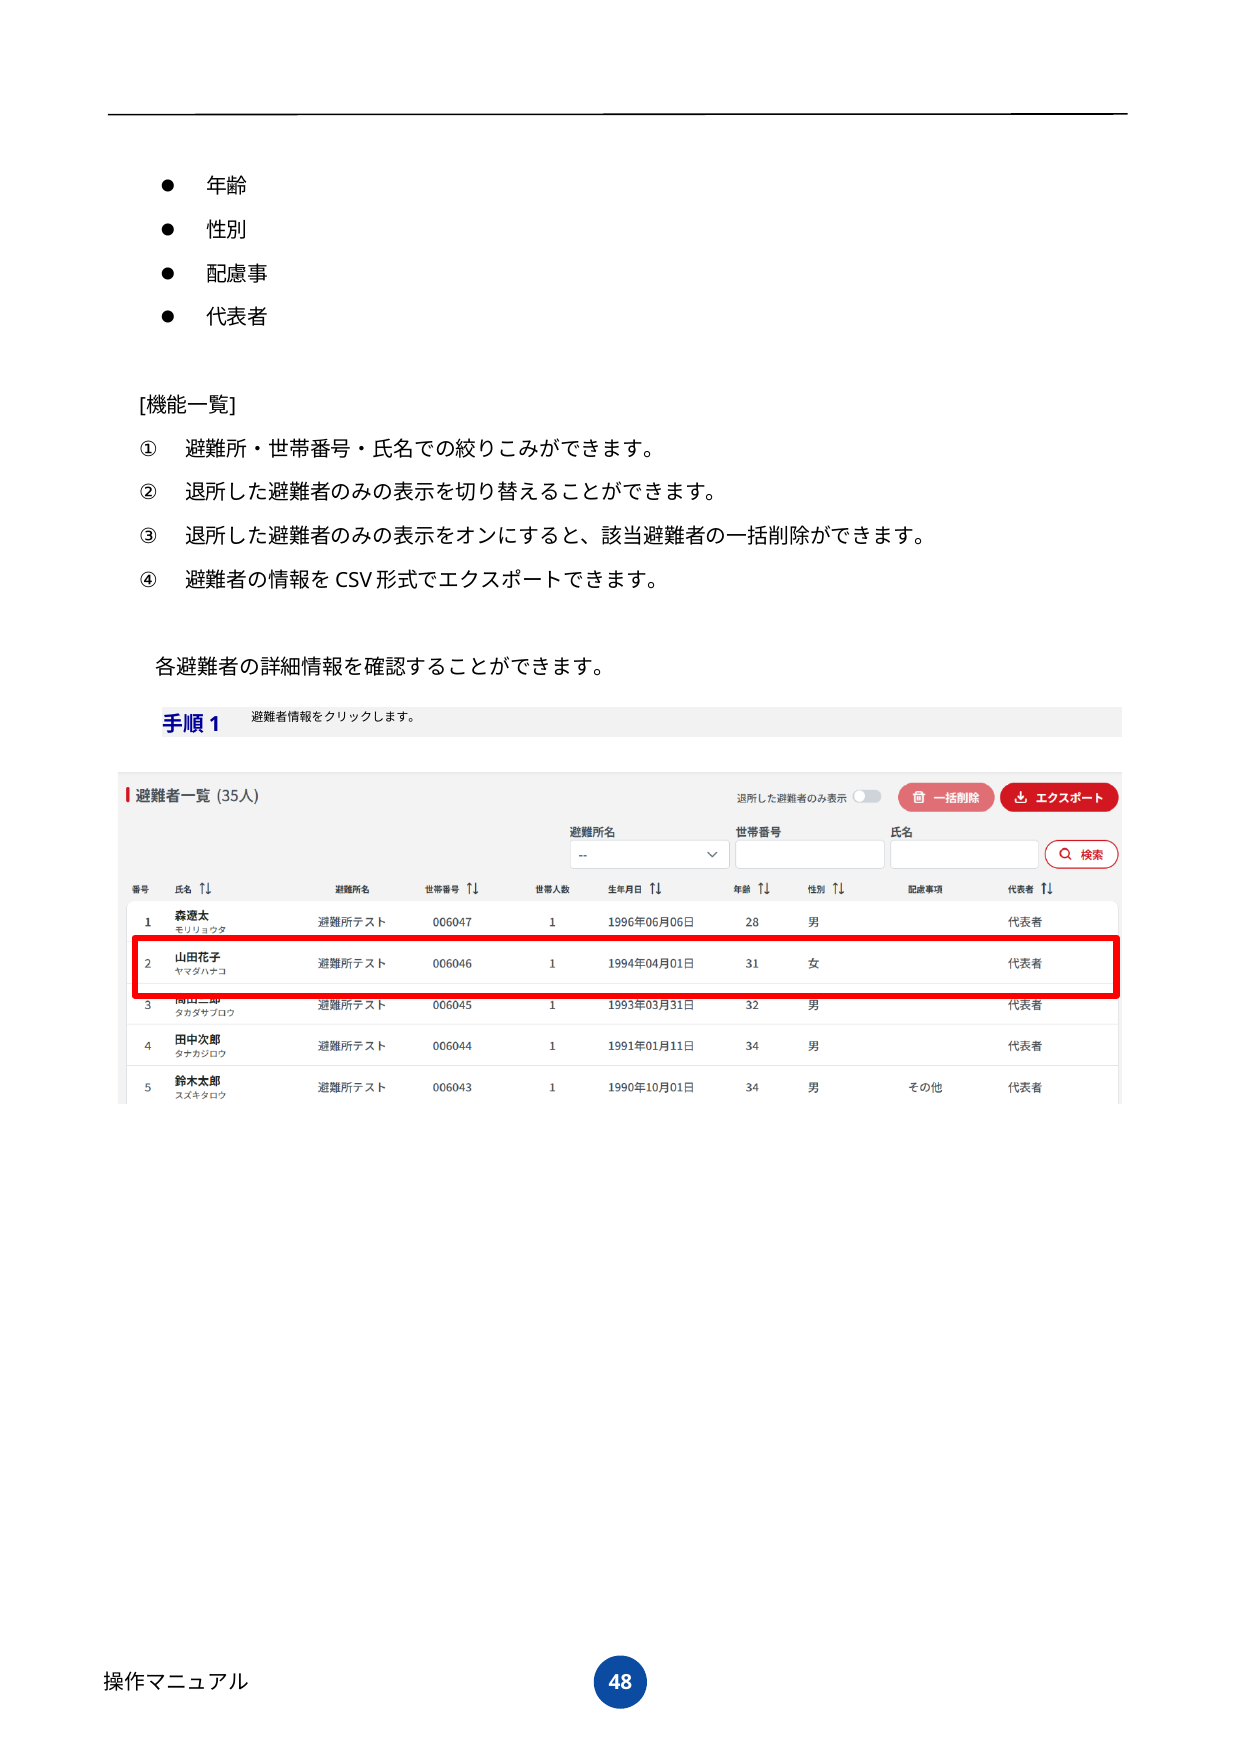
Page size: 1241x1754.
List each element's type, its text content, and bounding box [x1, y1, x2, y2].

list 代表者 [160, 295, 1122, 332]
text [機能一覧] [139, 382, 1122, 420]
list 退所した避難者のみの表示を切り替えることができます。 [139, 470, 1122, 507]
list 性別 [160, 207, 1122, 245]
list 年齢 [160, 163, 1122, 201]
list 配慮事 [160, 251, 1122, 288]
text 各避難者の詳細情報を確認することができます。 [156, 645, 1122, 682]
picture [117, 772, 1122, 1104]
list 避難者情報をクリックします。 [162, 707, 1122, 737]
list 避難者の情報をCSV形式でエクスポートできます。 [139, 557, 1122, 595]
list 避難所・世帯番号・氏名での絞りこみができます。 [139, 426, 1122, 463]
list 退所した避難者のみの表示をオンにすると、該当避難者の一括削除ができます。 [139, 513, 1122, 551]
